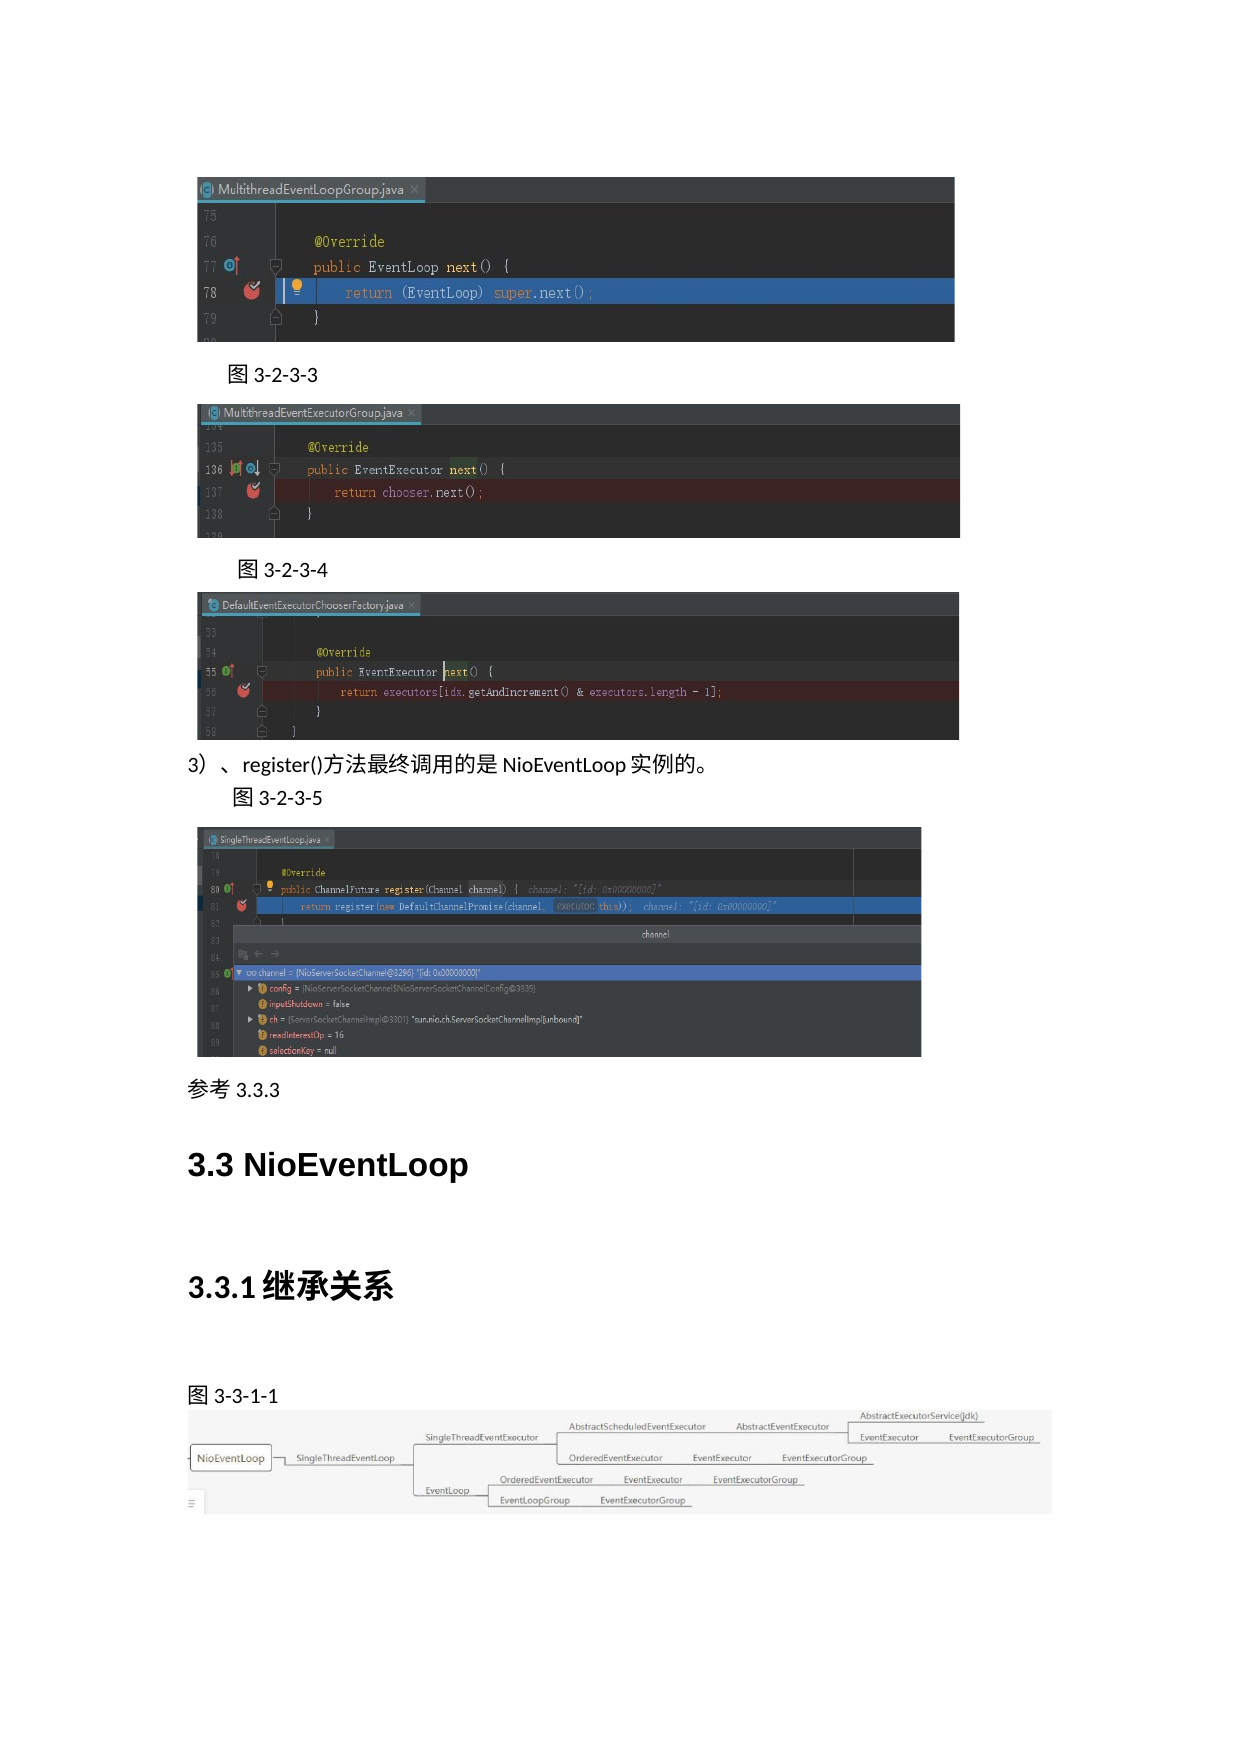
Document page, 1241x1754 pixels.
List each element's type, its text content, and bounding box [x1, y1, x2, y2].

text 图3-2-3-4 [187, 552, 1053, 584]
text 参考3.3.3 [187, 1072, 1053, 1104]
picture [187, 1410, 1053, 1514]
picture [197, 592, 960, 740]
picture [197, 827, 922, 1057]
subtitle 3.3.1继承关系 [187, 1251, 1053, 1316]
subtitle 3.3 NioEventLoop [187, 1132, 1053, 1197]
list 、register()方法最终调用的是NioEventLoop实例的。 [187, 747, 1053, 779]
picture [197, 177, 955, 342]
picture [197, 404, 961, 538]
text 图3-2-3-5 [187, 779, 1053, 812]
text 图3-2-3-3 [187, 357, 1053, 389]
text 图3-3-1-1 [187, 1378, 1053, 1410]
